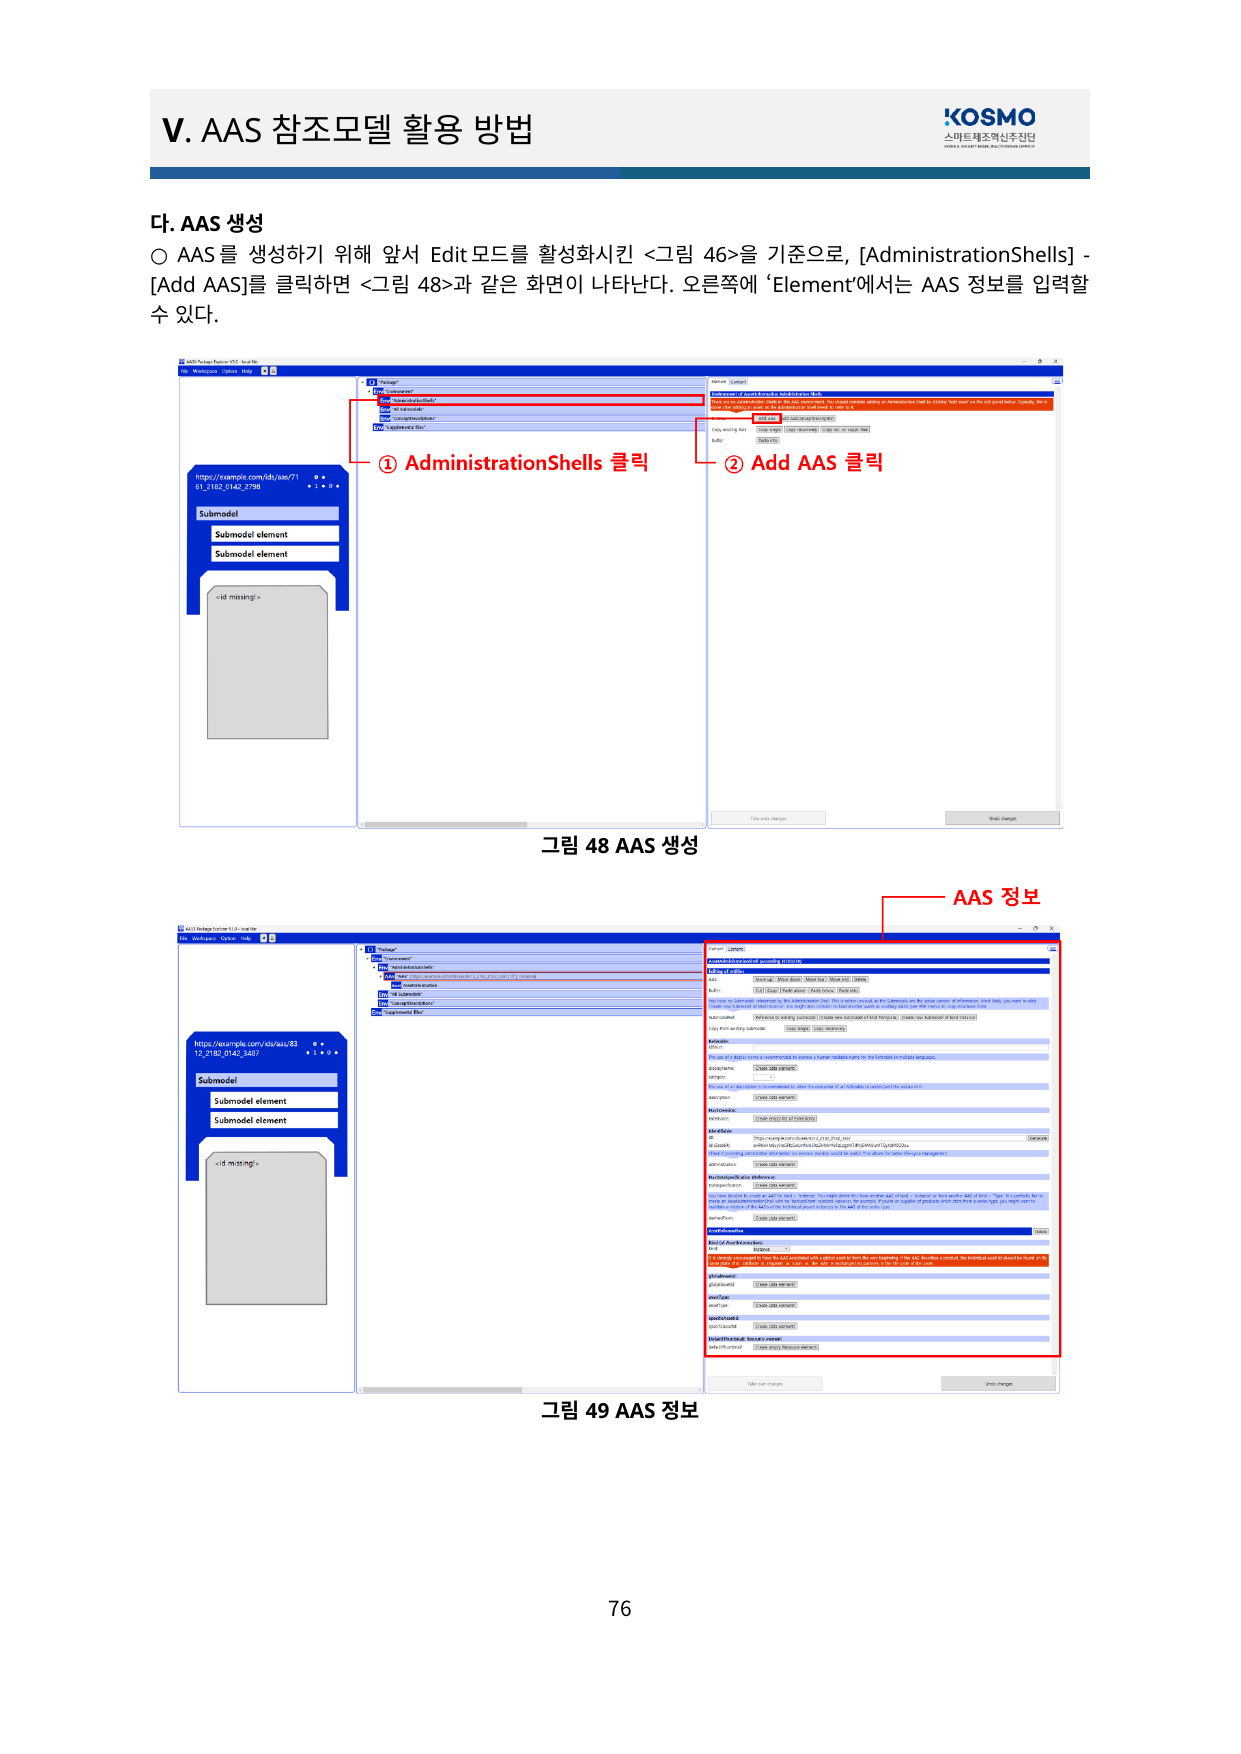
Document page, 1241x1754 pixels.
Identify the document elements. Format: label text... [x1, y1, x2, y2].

picture [944, 108, 1035, 148]
text ○ AAS를 생성하기 위해 앞서 Edit모드를 활성화시킨 <그림 46>을 기준으로, [AdministrationShells] - [Add AAS]를 클릭하면 <그림 48>과 같은 화면이 나타난다. 오른쪽에 ‘Element’에서는 AAS 정보를 입력할 수 있다. [150, 238, 1090, 329]
text 다. AAS 생성 [150, 207, 1090, 238]
picture [177, 887, 1064, 1394]
picture [177, 357, 1064, 829]
